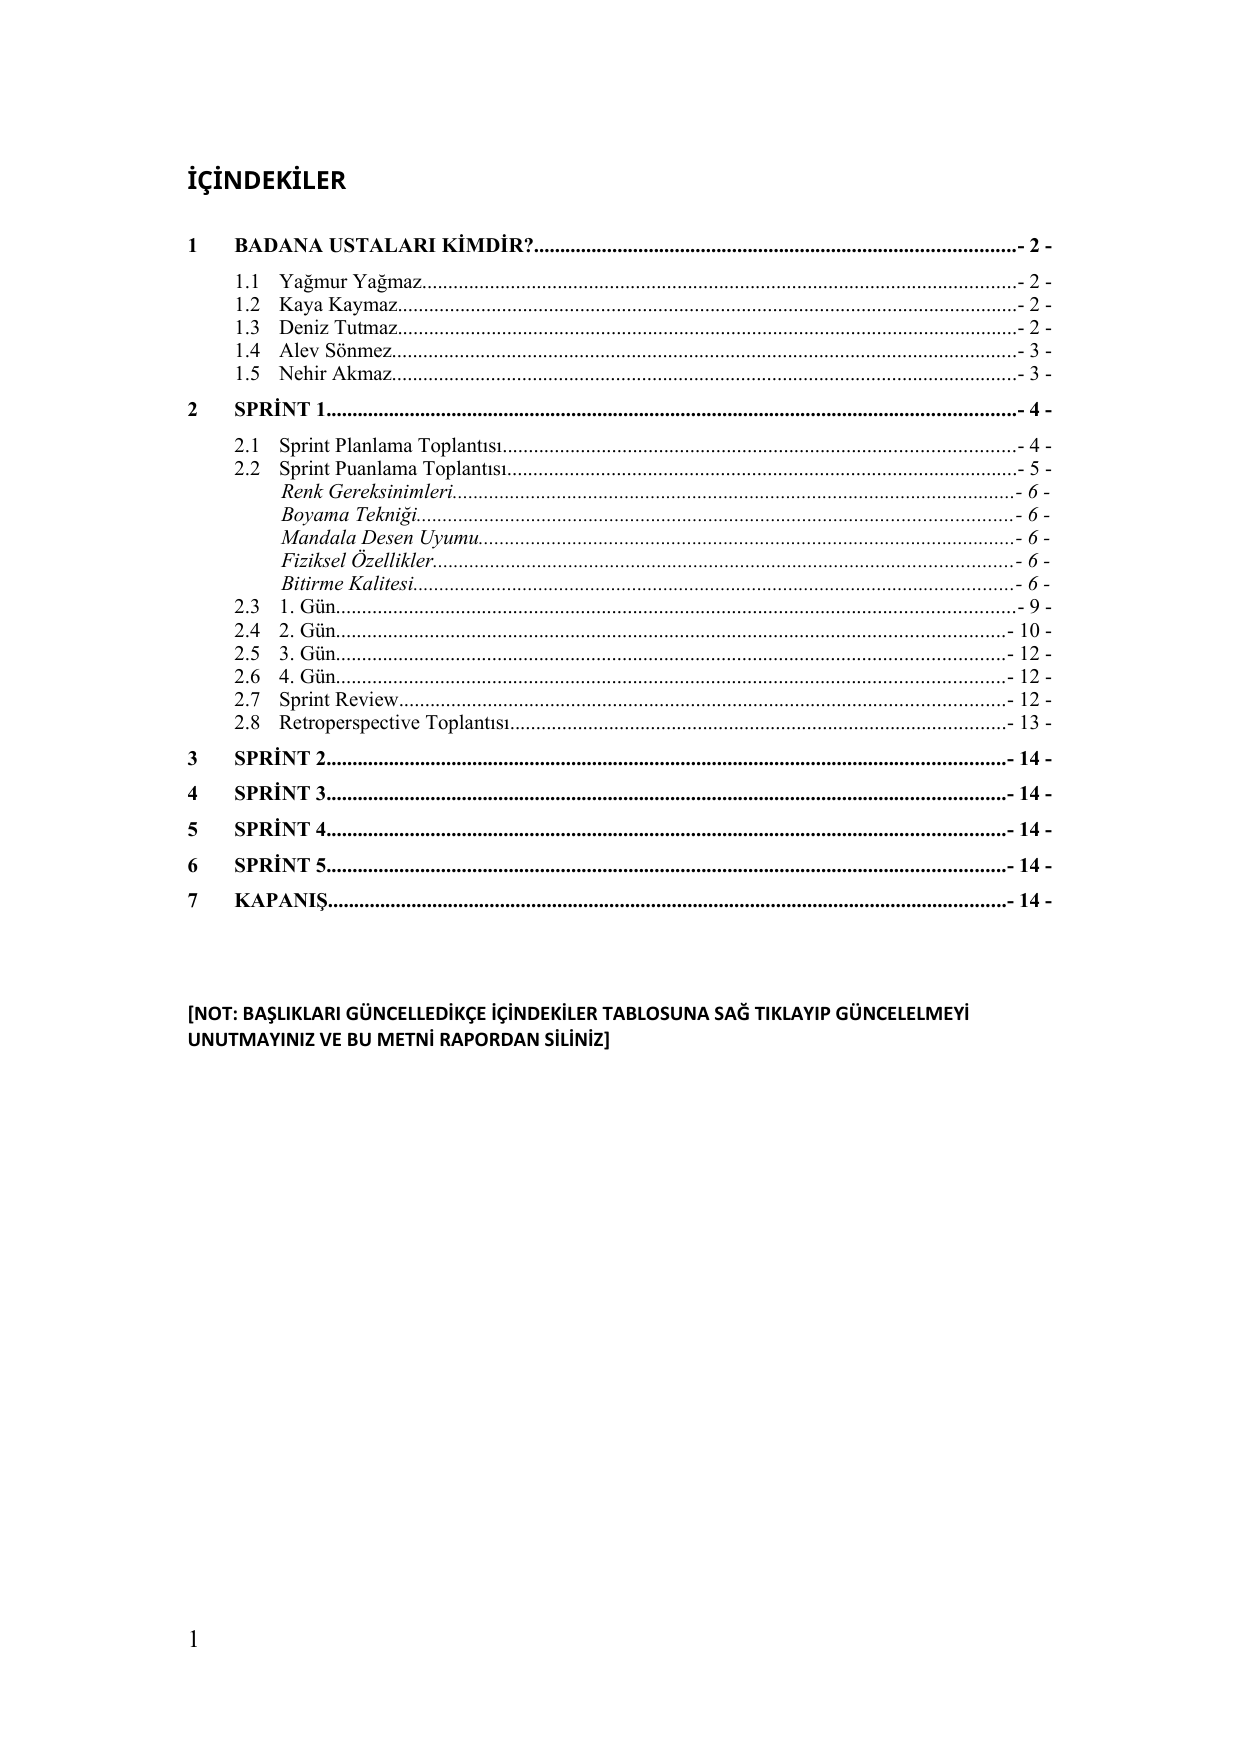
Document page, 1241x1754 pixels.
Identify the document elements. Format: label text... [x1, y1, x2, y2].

text 3 Sprint 2 - 14 - [187, 747, 1053, 770]
text 2.6 4. Gün - 12 - [234, 665, 1053, 688]
text 7 Kapanış - 14 - [187, 889, 1053, 912]
text Boyama Tekniği - 6 - [281, 503, 1053, 526]
text 1.1 Yağmur Yağmaz - 2 - [234, 270, 1053, 293]
text Renk Gereksinimleri - 6 - [281, 480, 1053, 503]
text 2.8 Retroperspective Toplantısı - 13 - [234, 711, 1053, 734]
text Fiziksel Özellikler - 6 - [281, 549, 1053, 572]
text 2.5 3. Gün - 12 - [234, 642, 1053, 665]
text 1 Badana Ustaları Kimdir? - 2 - [187, 234, 1053, 257]
text 6 Sprint 5 - 14 - [187, 853, 1053, 877]
text Mandala Desen Uyumu - 6 - [281, 526, 1053, 549]
text 2.1 Sprint Planlama Toplantısı - 4 - [234, 433, 1053, 457]
text 2.4 2. Gün - 10 - [234, 618, 1053, 642]
text 4 Sprint 3 - 14 - [187, 782, 1053, 805]
text 1.5 Nehir Akmaz - 3 - [234, 362, 1053, 385]
text Bitirme Kalitesi - 6 - [281, 572, 1053, 595]
text 1.4 Alev Sönmez - 3 - [234, 339, 1053, 362]
text 1.2 Kaya Kaymaz - 2 - [234, 293, 1053, 316]
text 5 Sprint 4 - 14 - [187, 818, 1053, 841]
text 2.7 Sprint Review - 12 - [234, 688, 1053, 711]
subtitle İÇİNDEKİLER [187, 162, 1053, 197]
text [NOT: Başlıkları güncelledikçe içindekiler tablosunA sağ tıklayıp güncelelmeyi unutmayınız ve bu metni rapordan siliniz] [187, 1001, 1053, 1052]
text 2 Sprint 1 - 4 - [187, 398, 1053, 421]
text 1.3 Deniz Tutmaz - 2 - [234, 316, 1053, 339]
text 2.3 1. Gün - 9 - [234, 595, 1053, 618]
text 2.2 Sprint Puanlama Toplantısı - 5 - [234, 457, 1053, 480]
